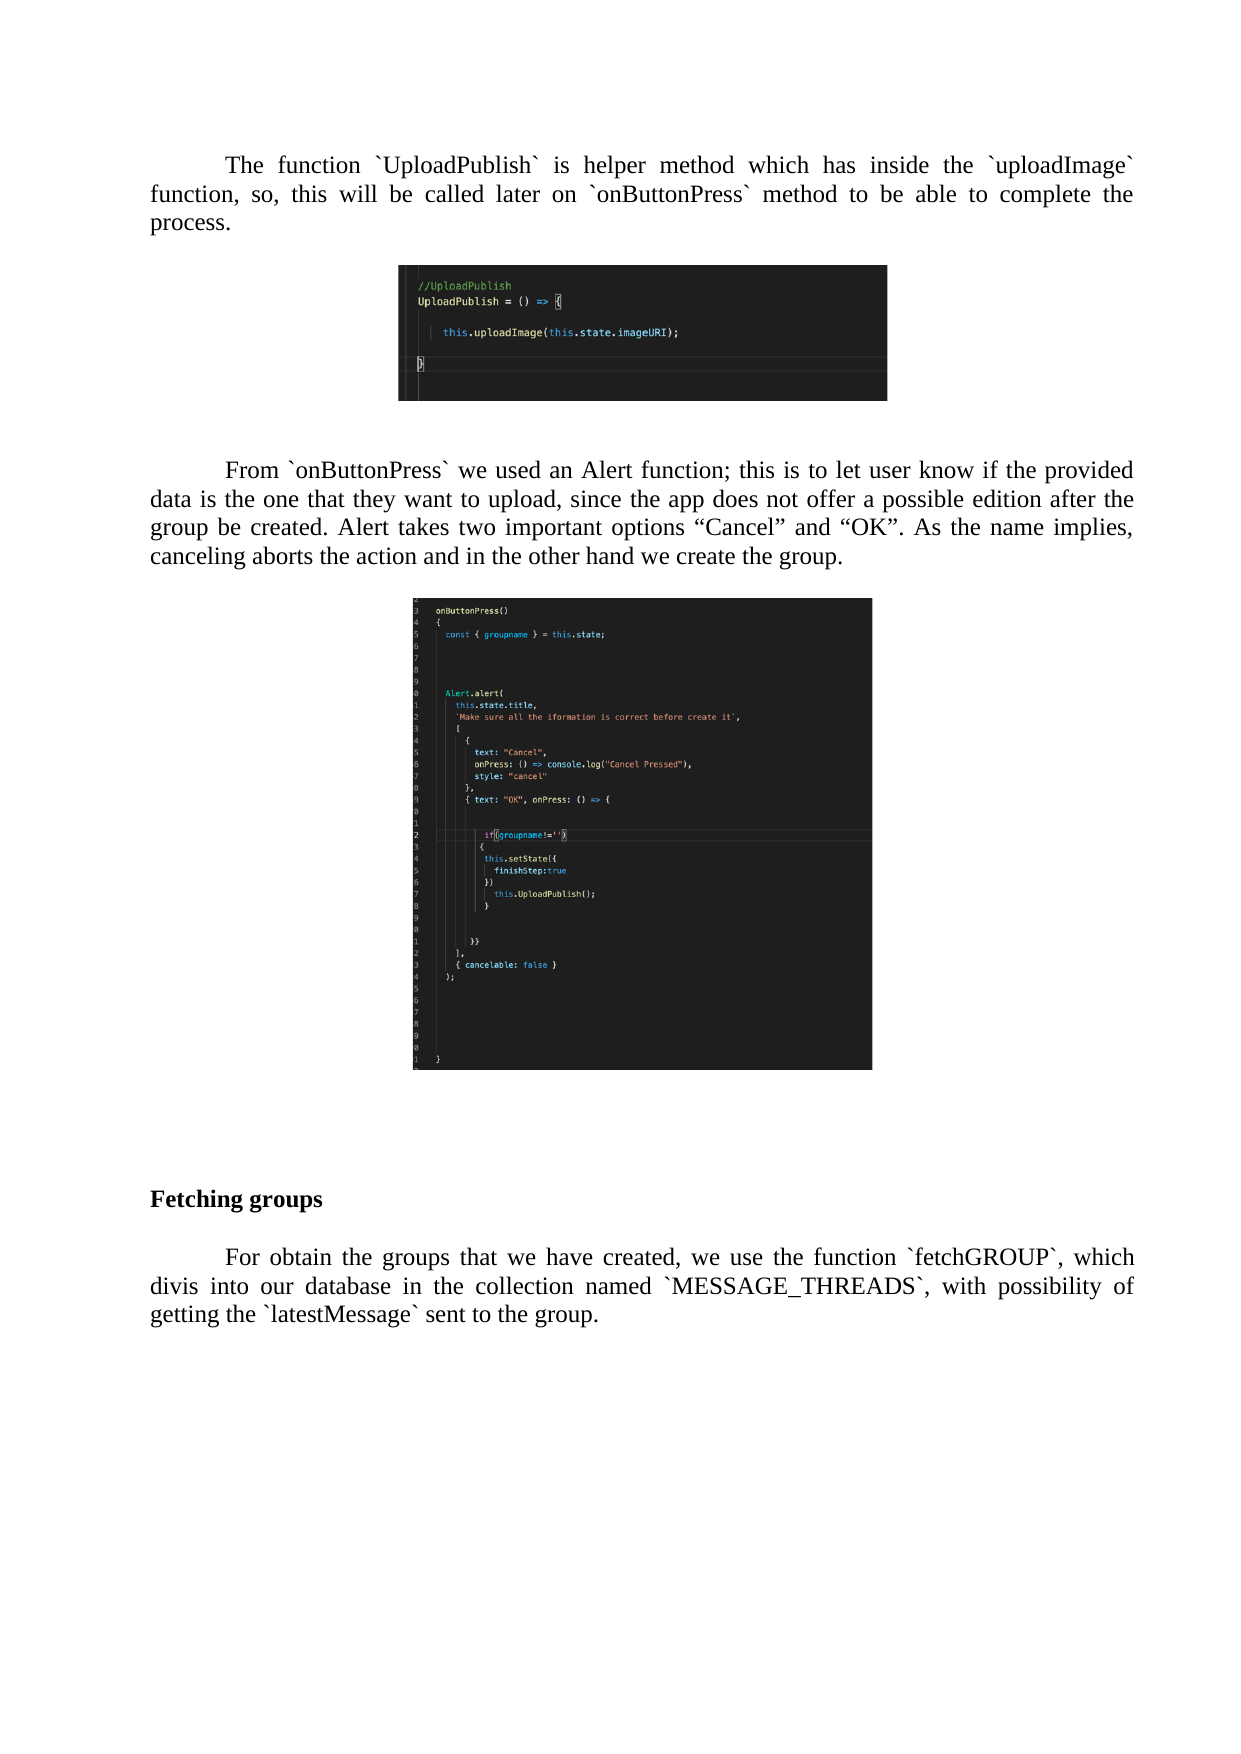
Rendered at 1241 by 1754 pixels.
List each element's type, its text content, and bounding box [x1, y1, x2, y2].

text For obtain the groups that we have created, we use the function `fetchGROUP`, which divis into our database in the collection named `MESSAGE_THREADS`, with possibility of getting the `latestMessage` sent to the group. [150, 1242, 1135, 1328]
text From `onButtonPress` we used an Alert function; this is to let user know if the provided data is the one that they want to upload, since the app does not offer a possible edition after the group be created. Alert takes two important options “Cancel” and “OK”. As the name implies, canceling aborts the action and in the other hand we create the group. [150, 455, 1135, 570]
picture [398, 265, 888, 401]
picture [412, 598, 873, 1070]
text The function `UploadPublish` is helper method which has inside the `uploadImage` function, so, this will be called later on `onButtonPress` method to be able to complete the process. [150, 150, 1135, 236]
text Fetching groups [150, 1184, 1135, 1213]
